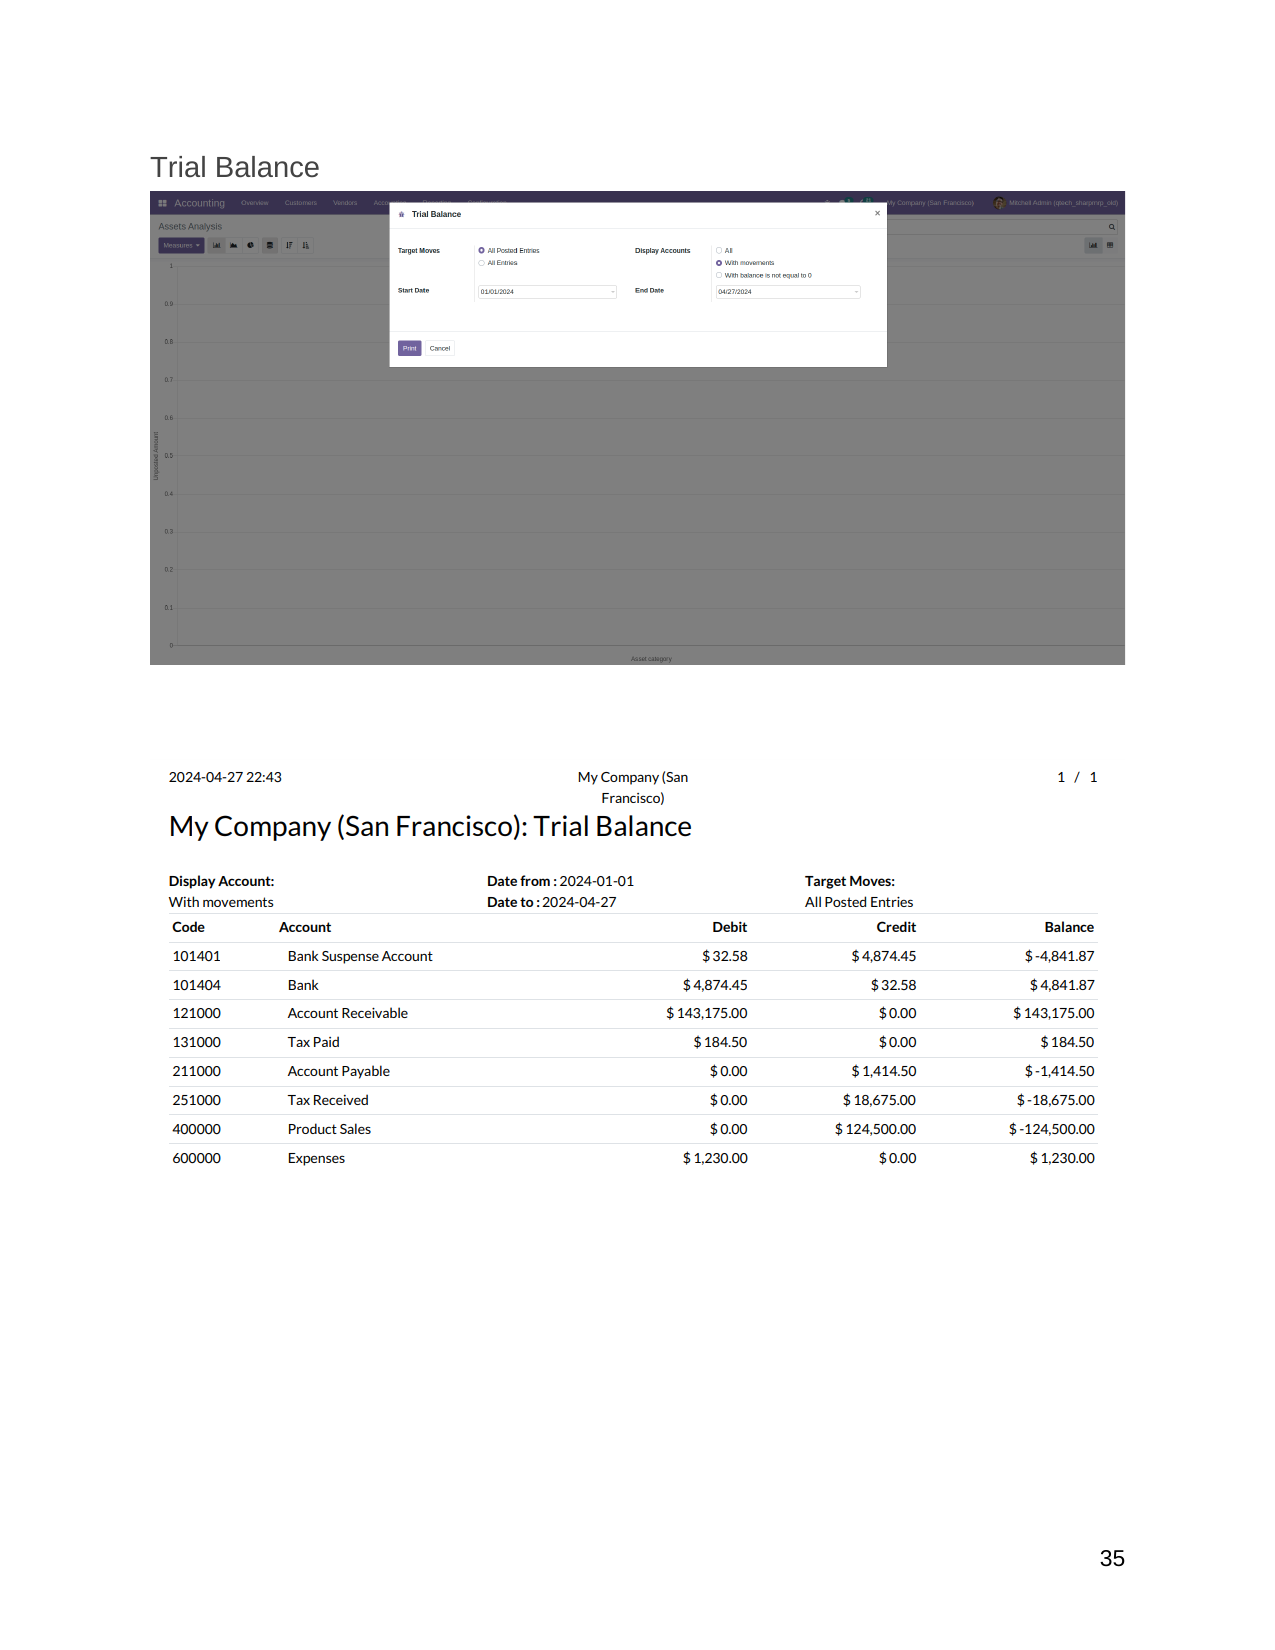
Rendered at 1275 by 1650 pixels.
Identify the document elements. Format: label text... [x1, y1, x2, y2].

picture [150, 759, 1125, 1353]
picture [150, 191, 1125, 665]
subtitle Trial Balance [150, 150, 1125, 183]
